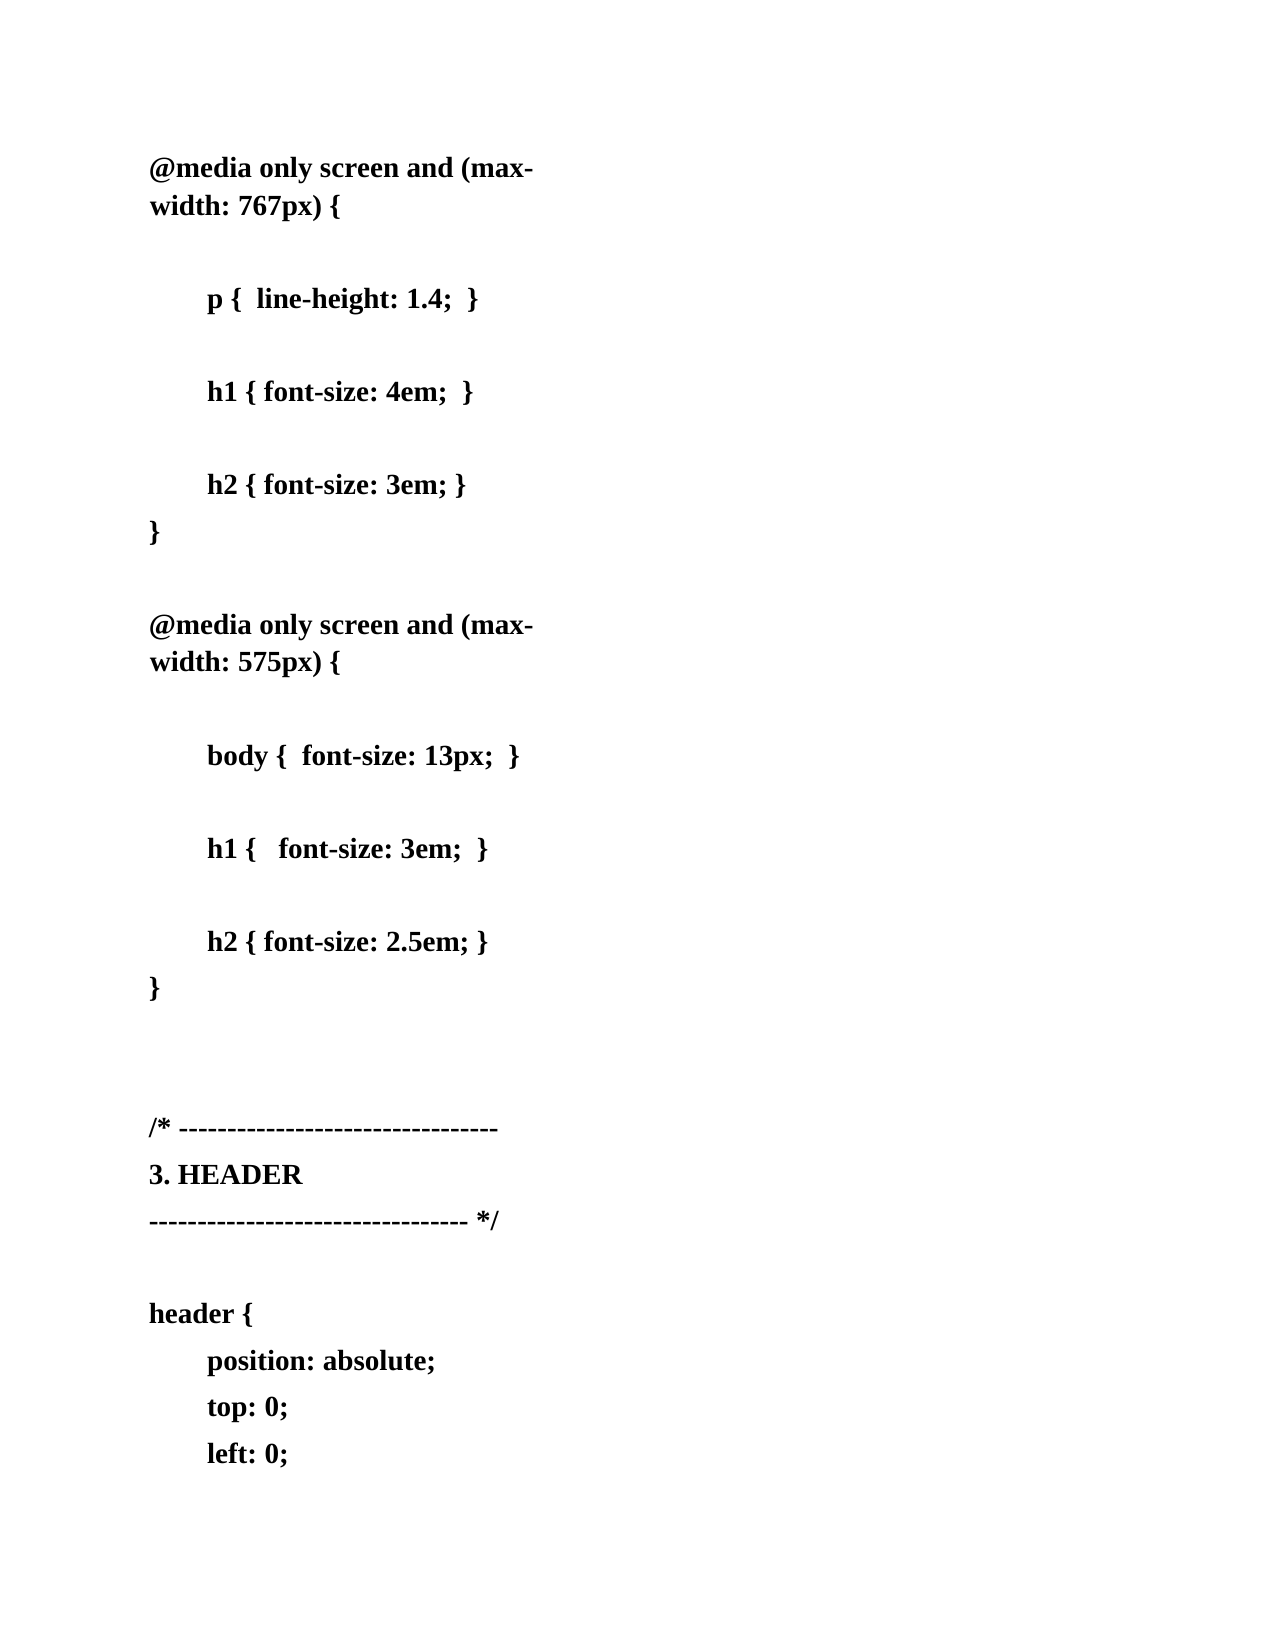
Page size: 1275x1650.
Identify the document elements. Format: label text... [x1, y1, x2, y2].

text h1 { font-size: 3em; } [148, 831, 581, 864]
text --------------------------------- */ [148, 1203, 581, 1237]
text @media only screen and (max-width: 575px) { [148, 607, 581, 678]
text header { [148, 1296, 581, 1330]
text } [148, 514, 581, 547]
text h2 { font-size: 3em; } [148, 467, 581, 501]
text top: 0; [148, 1389, 581, 1423]
text h2 { font-size: 2.5em; } [148, 924, 581, 957]
text position: absolute; [148, 1343, 581, 1377]
text p { line-height: 1.4; } [148, 281, 581, 315]
text left: 0; [148, 1436, 581, 1470]
text } [148, 971, 581, 1004]
text @media only screen and (max-width: 767px) { [148, 151, 581, 222]
text h1 { font-size: 4em; } [148, 374, 581, 408]
text 3. HEADER [148, 1157, 581, 1190]
text body { font-size: 13px; } [148, 738, 581, 771]
text /* --------------------------------- [148, 1110, 581, 1144]
